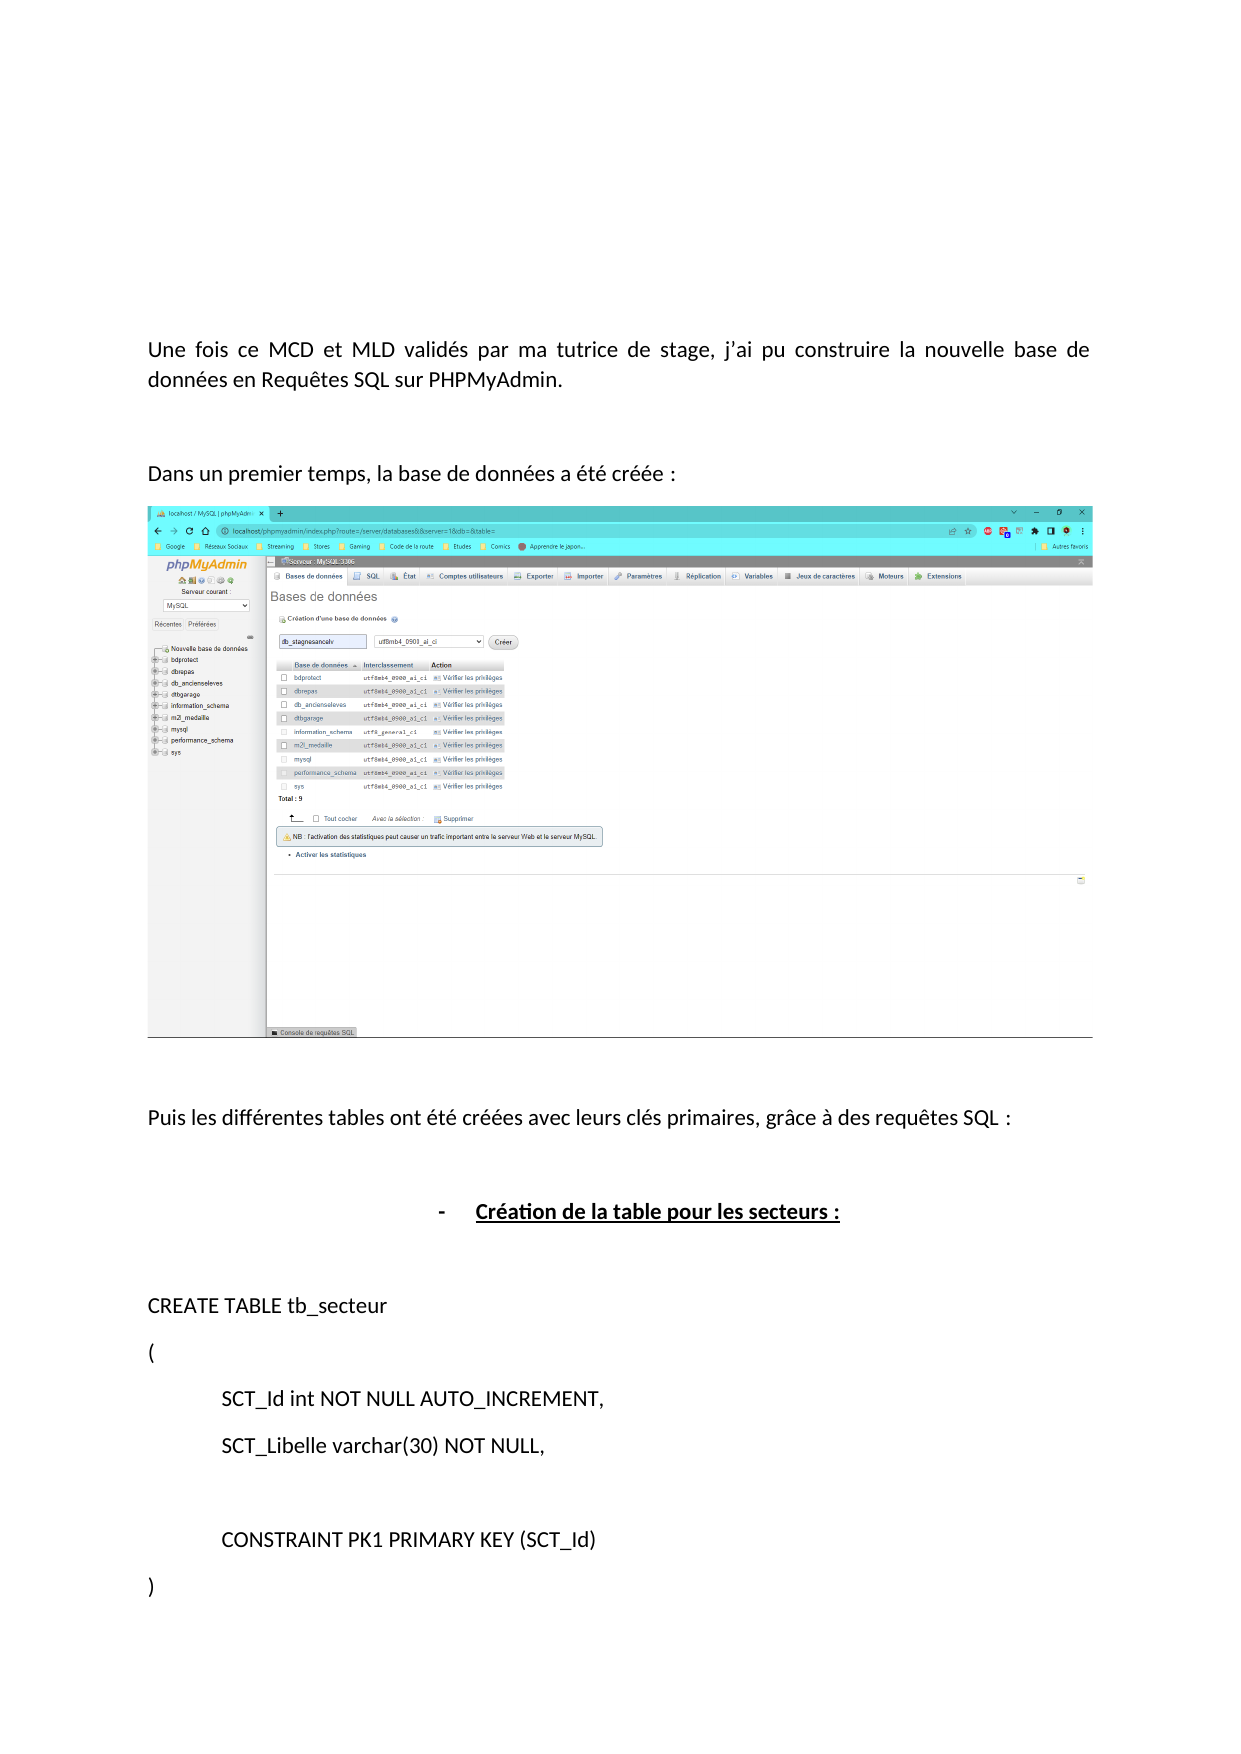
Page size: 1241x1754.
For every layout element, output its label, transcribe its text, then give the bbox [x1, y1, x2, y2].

text ( [148, 1338, 1093, 1366]
list Création de la table pour les secteurs : [185, 1197, 1093, 1225]
text CONSTRAINT PK1 PRIMARY KEY (SCT_Id) [148, 1525, 1093, 1553]
text Une fois ce MCD et MLD validés par ma tutrice de stage, j’ai pu construire la nouvelle base de données en Requêtes SQL sur PHPMyAdmin. [148, 335, 1093, 393]
text SCT_Libelle varchar(30) NOT NULL, [148, 1431, 1093, 1459]
picture [147, 506, 1093, 1038]
text Puis les différentes tables ont été créées avec leurs clés primaires, grâce à des requêtes SQL : [148, 1103, 1093, 1131]
text ) [148, 1572, 1093, 1600]
text SCT_Id int NOT NULL AUTO_INCREMENT, [148, 1384, 1093, 1412]
text CREATE TABLE tb_secteur [148, 1291, 1093, 1319]
text Dans un premier temps, la base de données a été créée : [148, 459, 1093, 487]
